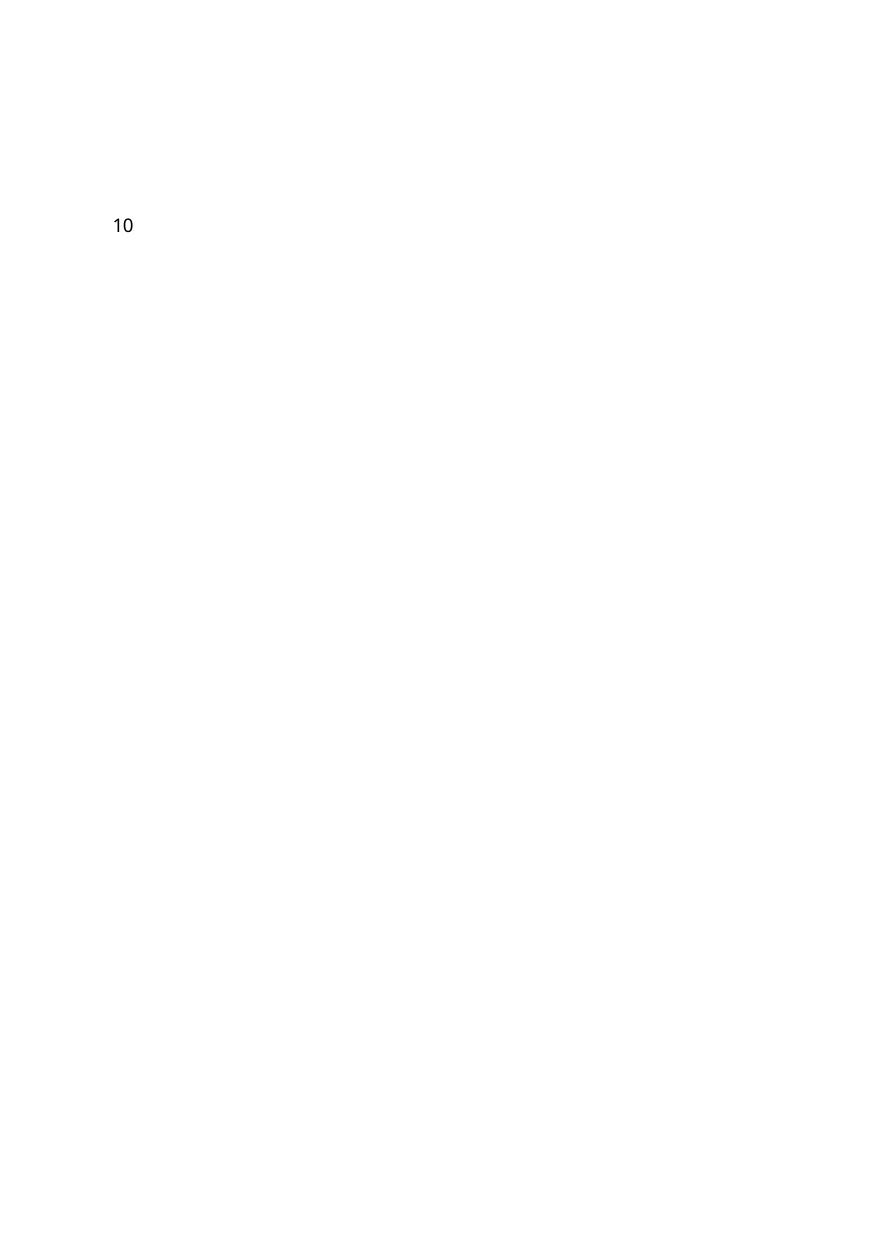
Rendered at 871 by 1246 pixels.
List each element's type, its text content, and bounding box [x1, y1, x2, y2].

text 10 [112, 213, 797, 238]
